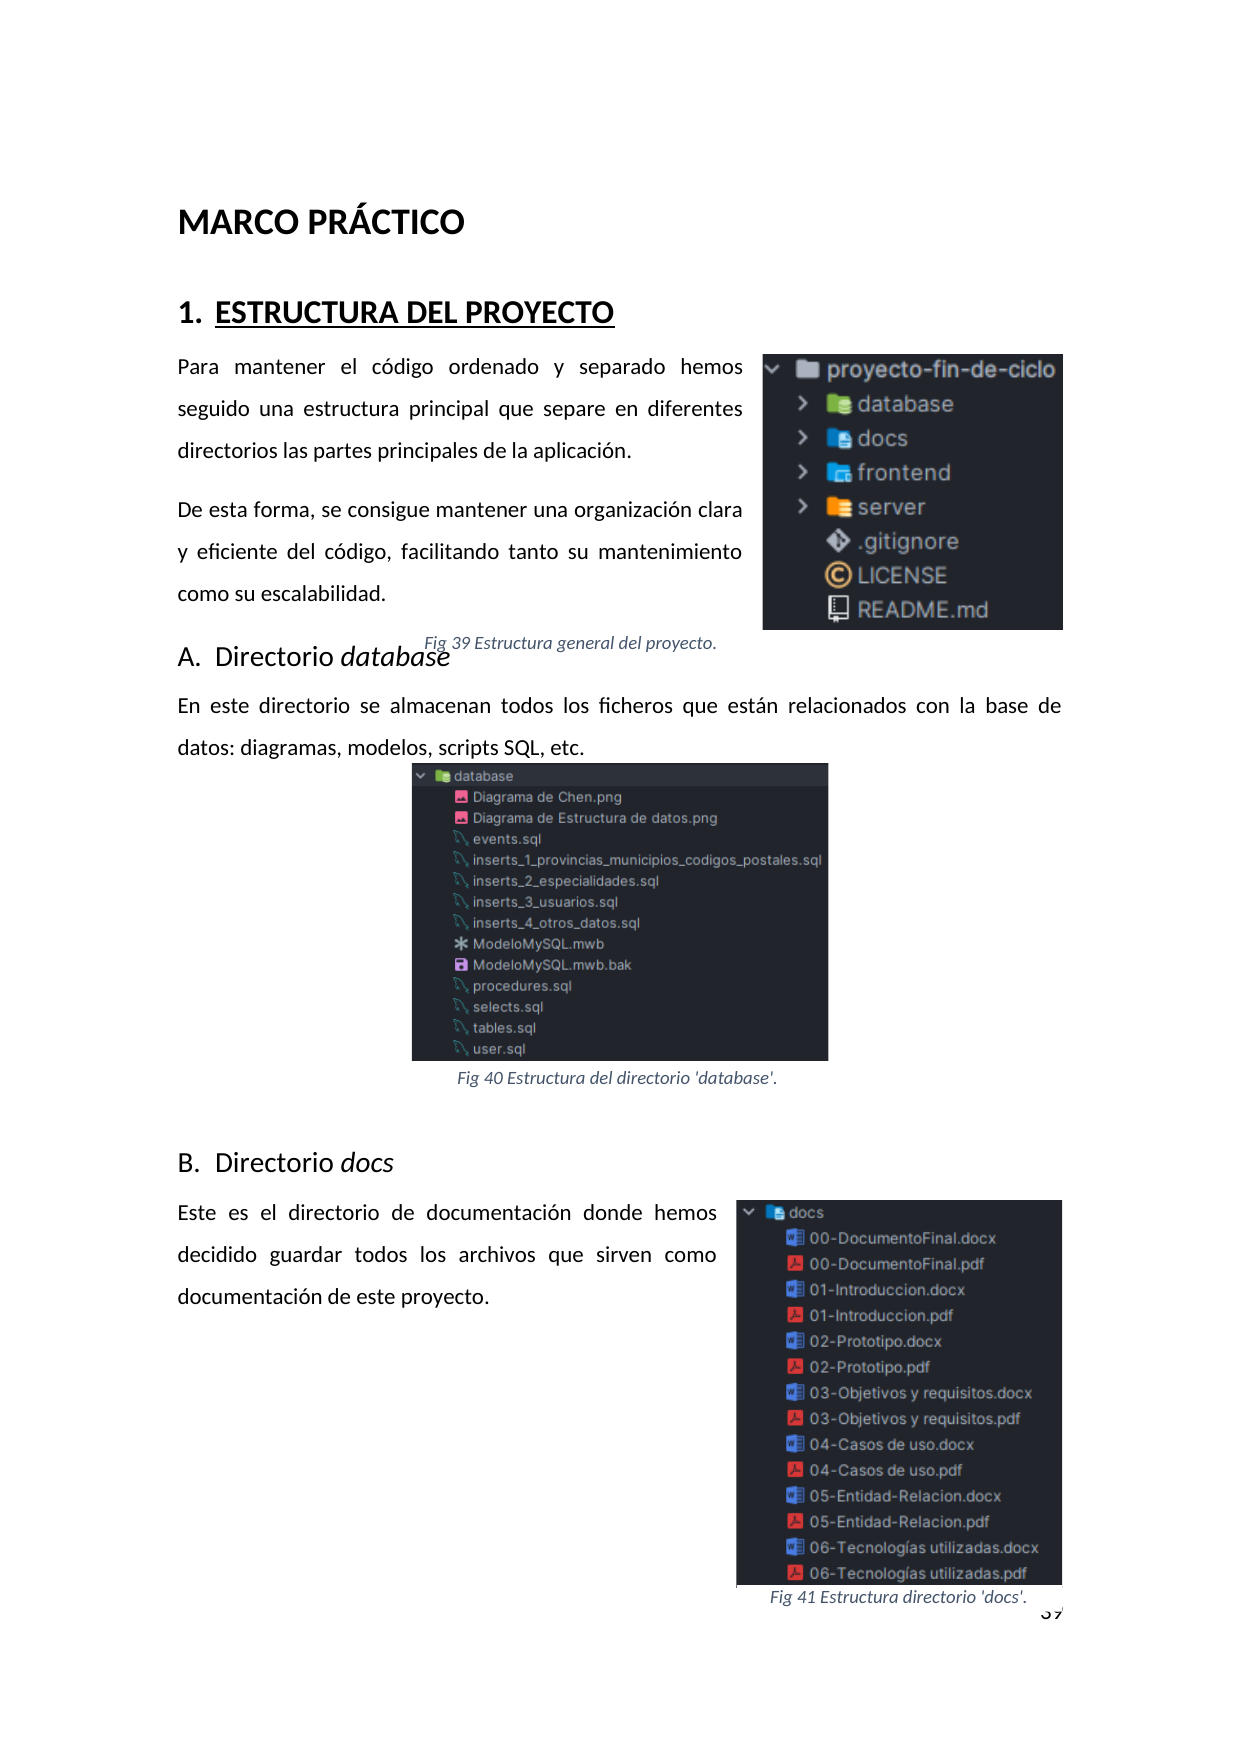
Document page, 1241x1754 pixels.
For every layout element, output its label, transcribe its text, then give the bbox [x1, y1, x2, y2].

subtitle ESTRUCTURA DEL PROYECTO [177, 291, 1063, 332]
picture [411, 763, 829, 1061]
subtitle MARCO PRÁCTICO [177, 198, 1063, 243]
text De esta forma, se consigue mantener una organización clara y eficiente del código, facilitando tanto su mantenimiento como su escalabilidad. [177, 495, 762, 607]
list Directorio database [177, 638, 1063, 673]
text En este directorio se almacenan todos los ficheros que están relacionados con la base de datos: diagramas, modelos, scripts SQL, etc. [177, 691, 1063, 761]
text Para mantener el código ordenado y separado hemos seguido una estructura principal que separe en diferentes directorios las partes principales de la aplicación. [177, 352, 1063, 464]
text Este es el directorio de documentación donde hemos decidido guardar todos los archivos que sirven como documentación de este proyecto. [177, 1198, 1063, 1310]
picture [762, 354, 1063, 630]
picture [736, 1200, 1063, 1588]
list Directorio docs [177, 1144, 1063, 1180]
